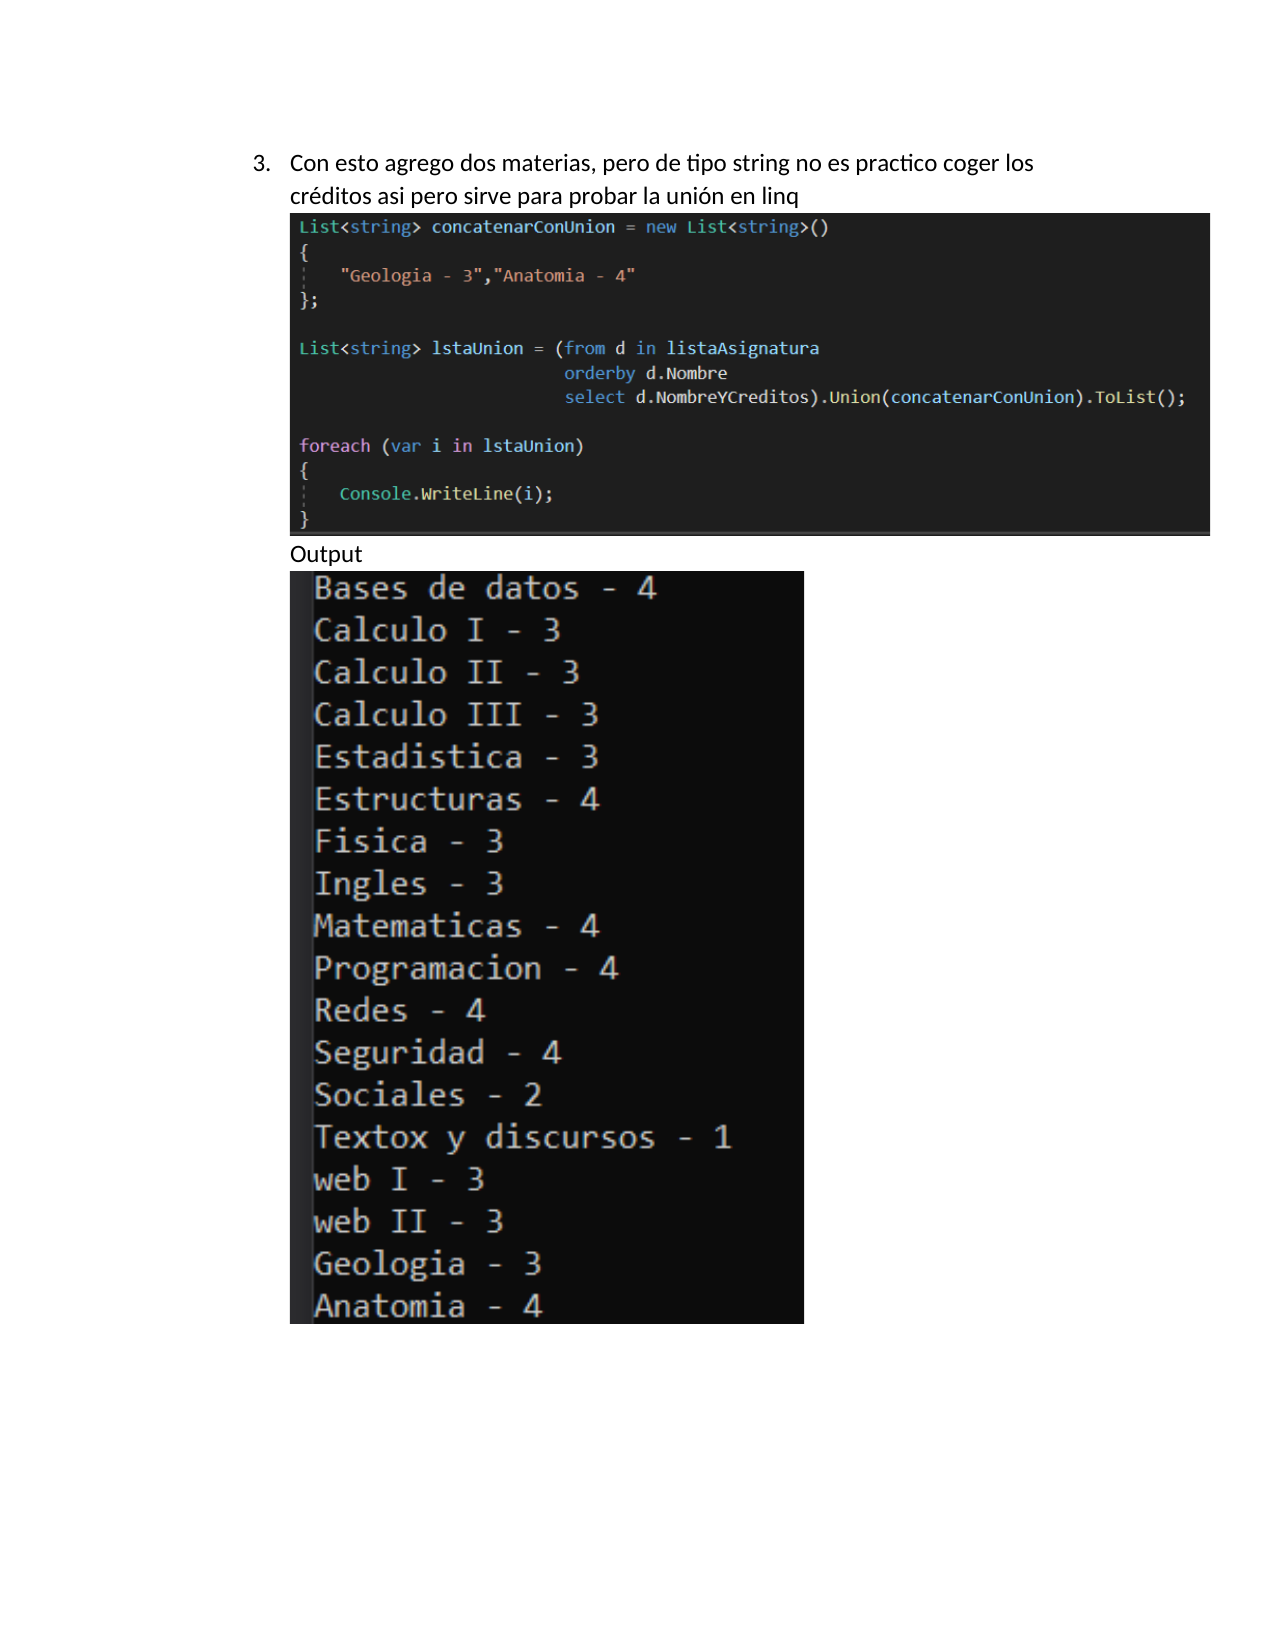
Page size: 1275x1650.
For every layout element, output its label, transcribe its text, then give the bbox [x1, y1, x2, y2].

picture [289, 213, 1211, 536]
picture [289, 571, 805, 1324]
list Con esto agrego dos materias, pero de tipo string no es practico coger los créditos asi pero sirve para probar la unión en linq [252, 148, 1098, 211]
list Output [290, 538, 1098, 568]
